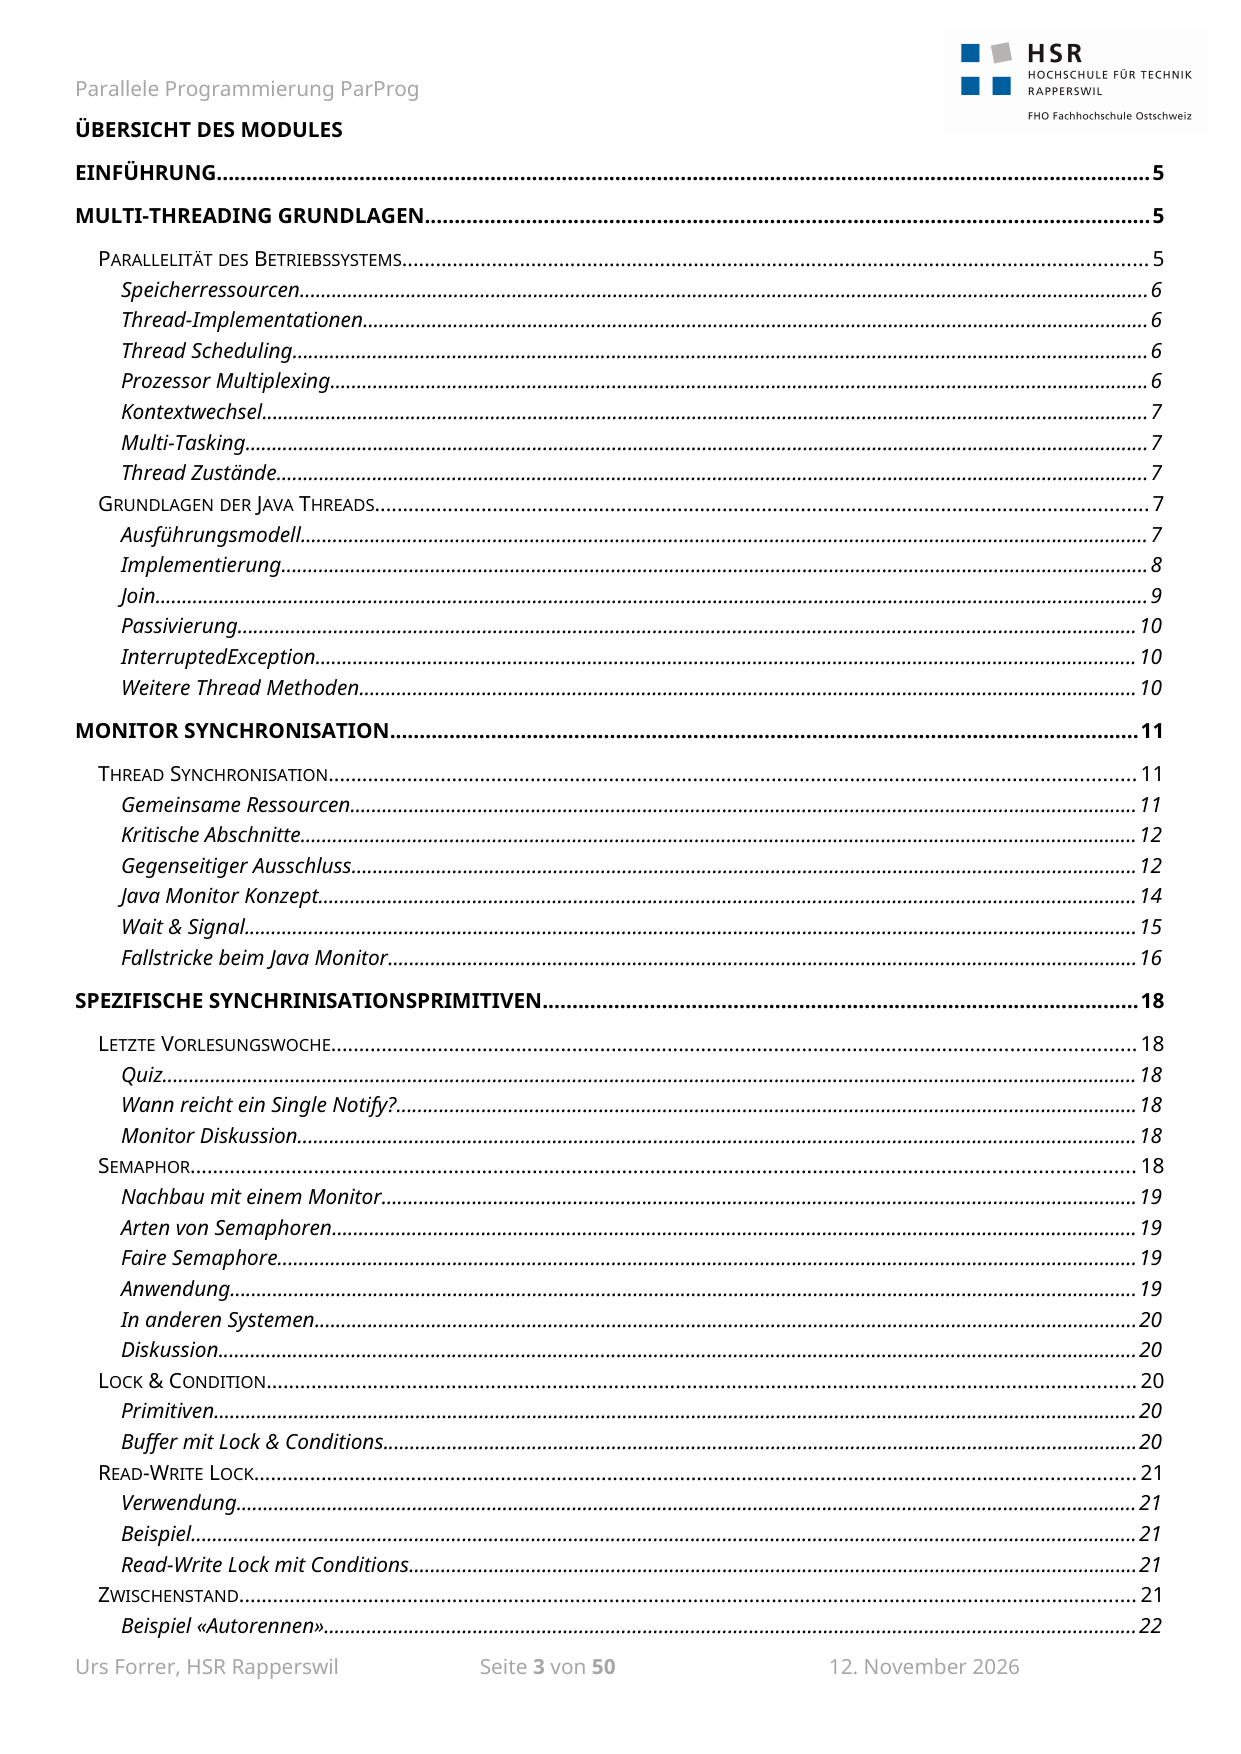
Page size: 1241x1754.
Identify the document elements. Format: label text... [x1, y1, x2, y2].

picture [943, 29, 1210, 134]
text Übersicht des Modules [75, 115, 1165, 143]
